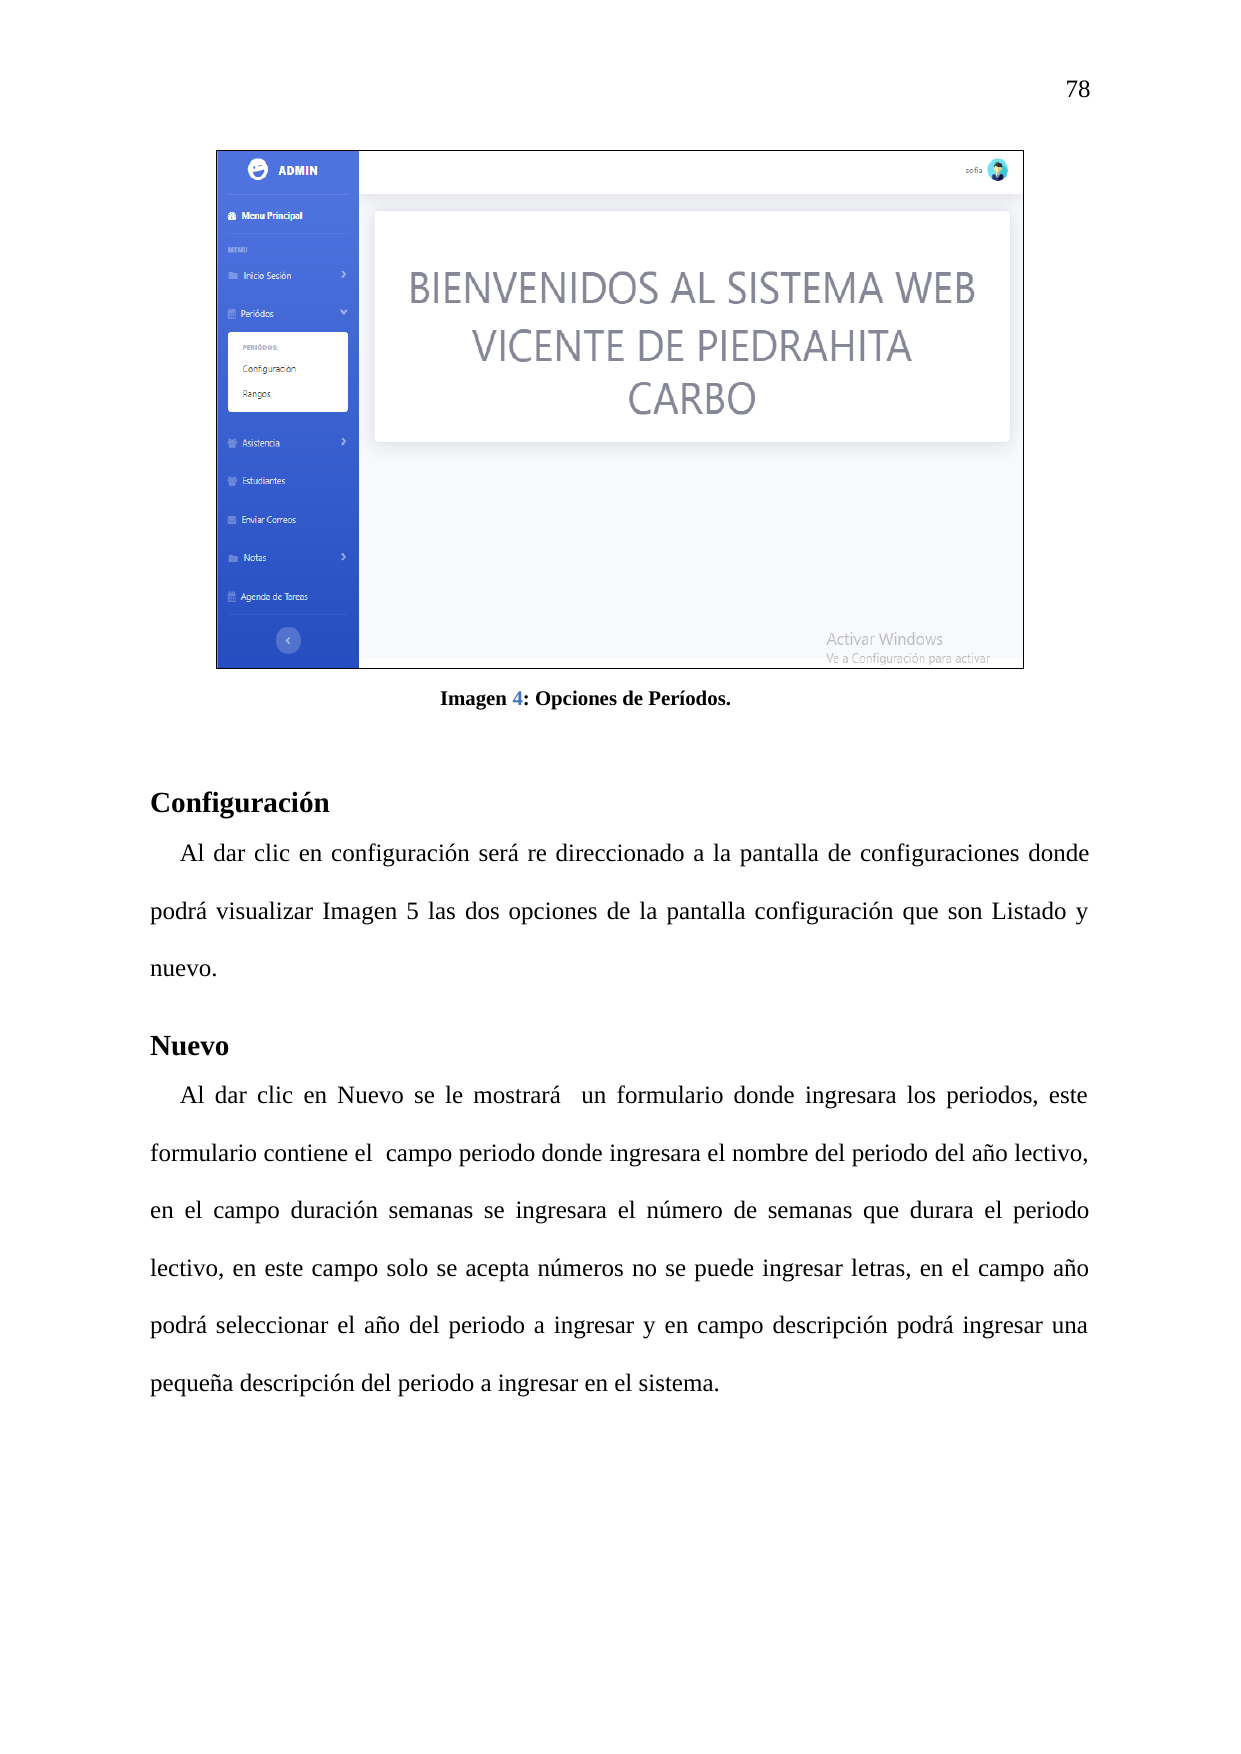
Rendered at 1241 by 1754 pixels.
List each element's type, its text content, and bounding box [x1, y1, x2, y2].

text Al dar clic en configuración será re direccionado a la pantalla de configuraciones donde podrá visualizar Imagen 5 las dos opciones de la pantalla configuración que son Listado y nuevo. [150, 838, 1090, 982]
picture [217, 151, 1023, 668]
text Nuevo [150, 1028, 1090, 1061]
text Configuración [150, 786, 1090, 819]
text Al dar clic en Nuevo se le mostrará un formulario donde ingresara los periodos, este formulario contiene el campo periodo donde ingresara el nombre del periodo del año lectivo, en el campo duración semanas se ingresara el número de semanas que durara el periodo lectivo, en este campo solo se acepta números no se puede ingresar letras, en el campo año podrá seleccionar el año del periodo a ingresar y en campo descripción podrá ingresar una pequeña descripción del periodo a ingresar en el sistema. [150, 1080, 1090, 1397]
